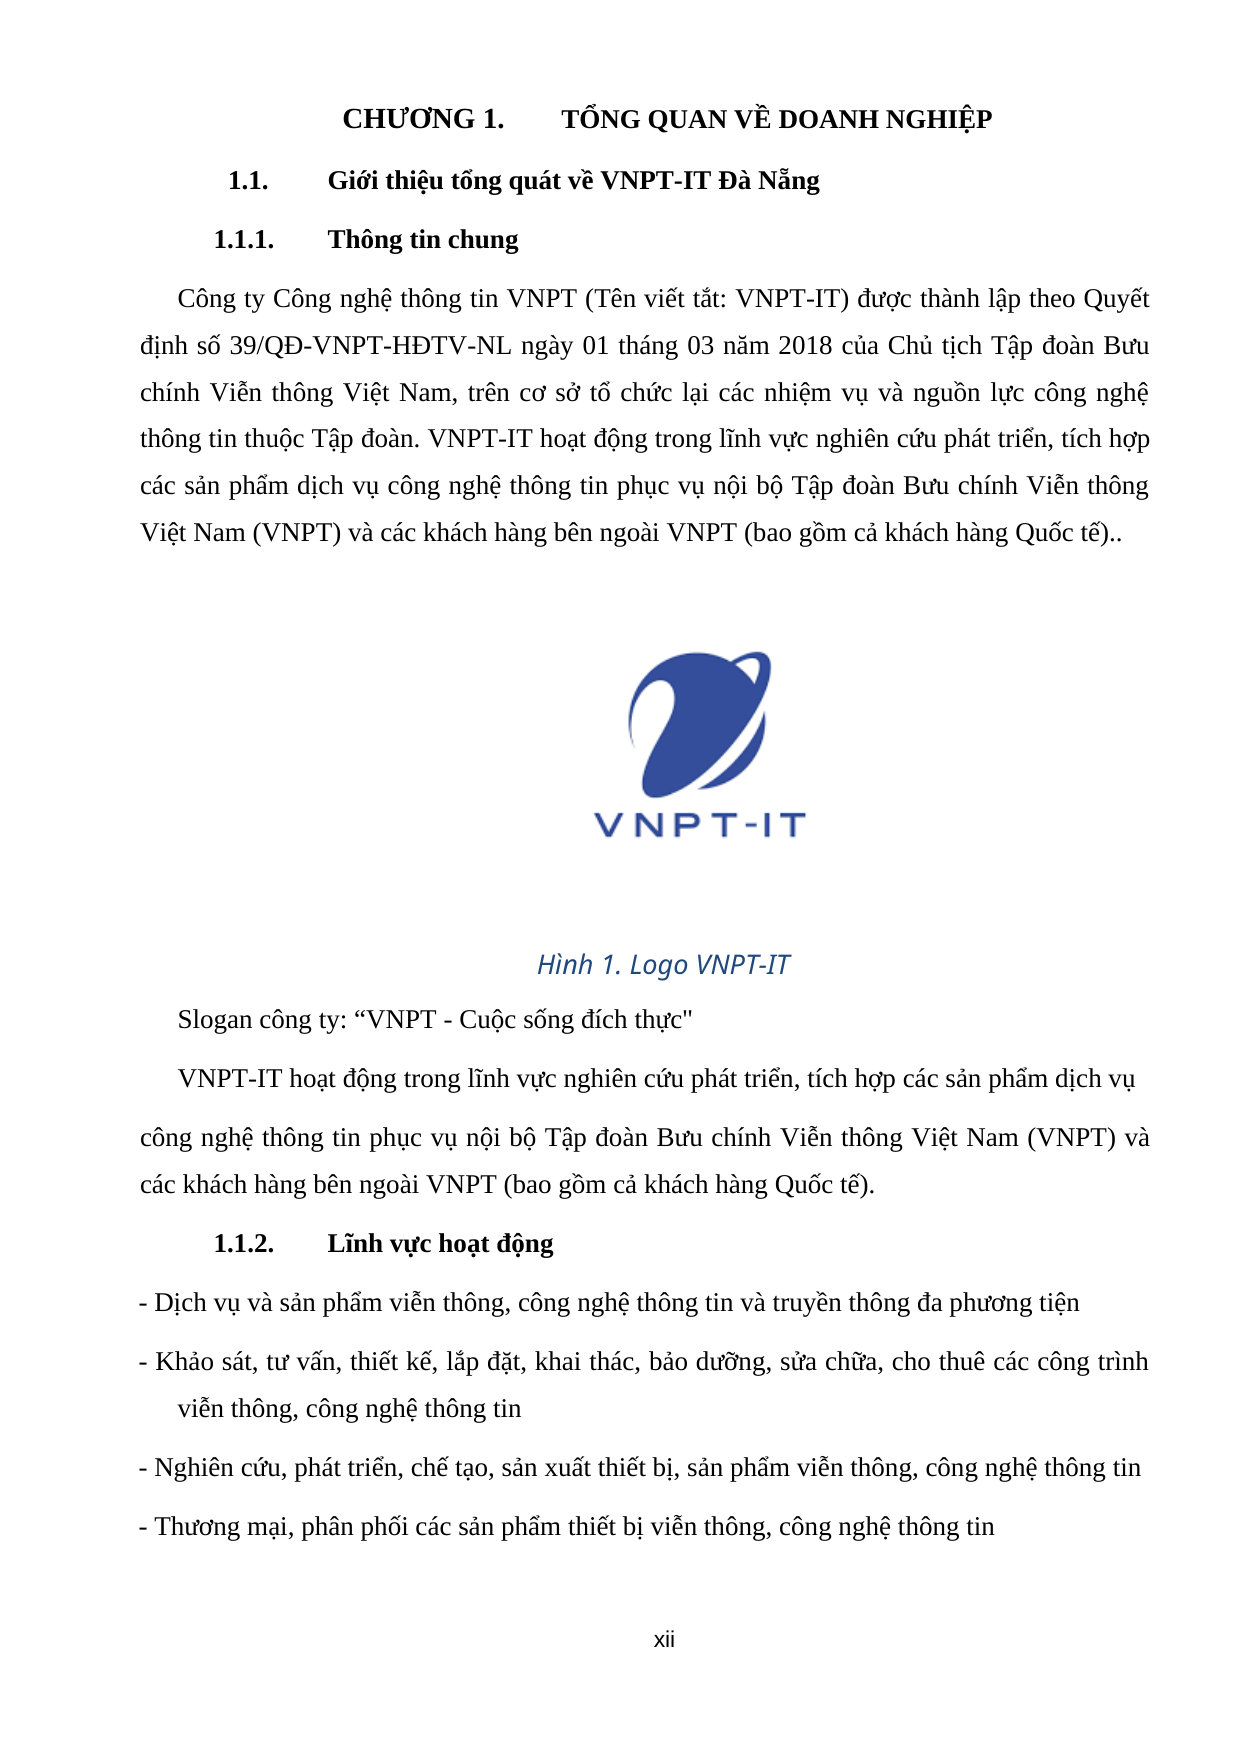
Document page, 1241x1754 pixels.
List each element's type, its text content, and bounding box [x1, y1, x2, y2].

text Hình 1. Logo VNPT-IT [177, 945, 1152, 982]
subtitle Thông tin chung [213, 223, 1152, 254]
text Slogan công ty: “VNPT - Cuộc sống đích thực" [177, 1003, 1152, 1034]
text công nghệ thông tin phục vụ nội bộ Tập đoàn Bưu chính Viễn thông Việt Nam (VNPT) và các khách hàng bên ngoài VNPT (bao gồm cả khách hàng Quốc tế). [140, 1121, 1152, 1199]
text - Dịch vụ và sản phẩm viễn thông, công nghệ thông tin và truyền thông đa phương tiện [138, 1286, 1152, 1317]
text - Khảo sát, tư vấn, thiết kế, lắp đặt, khai thác, bảo dưỡng, sửa chữa, cho thuê các công trình viễn thông, công nghệ thông tin [138, 1345, 1152, 1423]
subtitle Giới thiệu tổng quát về VNPT-IT Đà Nẵng [228, 164, 1152, 195]
text - Nghiên cứu, phát triển, chế tạo, sản xuất thiết bị, sản phẩm viễn thông, công nghệ thông tin [138, 1451, 1152, 1482]
subtitle TỔNG QUAN VỀ DOANH NGHIỆP [183, 101, 1152, 135]
picture [524, 574, 875, 926]
text Công ty Công nghệ thông tin VNPT (Tên viết tắt: VNPT-IT) được thành lập theo Quyết định số 39/QĐ-VNPT-HĐTV-NL ngày 01 tháng 03 năm 2018 của Chủ tịch Tập đoàn Bưu chính Viễn thông Việt Nam, trên cơ sở tổ chức lại các nhiệm vụ và nguồn lực công nghệ thông tin thuộc Tập đoàn. VNPT-IT hoạt động trong lĩnh vực nghiên cứu phát triển, tích hợp các sản phẩm dịch vụ công nghệ thông tin phục vụ nội bộ Tập đoàn Bưu chính Viễn thông Việt Nam (VNPT) và các khách hàng bên ngoài VNPT (bao gồm cả khách hàng Quốc tế).. [140, 282, 1152, 547]
text VNPT-IT hoạt động trong lĩnh vực nghiên cứu phát triển, tích hợp các sản phẩm dịch vụ [177, 1062, 1152, 1093]
text - Thương mại, phân phối các sản phẩm thiết bị viễn thông, công nghệ thông tin [138, 1510, 1152, 1542]
subtitle Lĩnh vực hoạt động [213, 1227, 1152, 1258]
